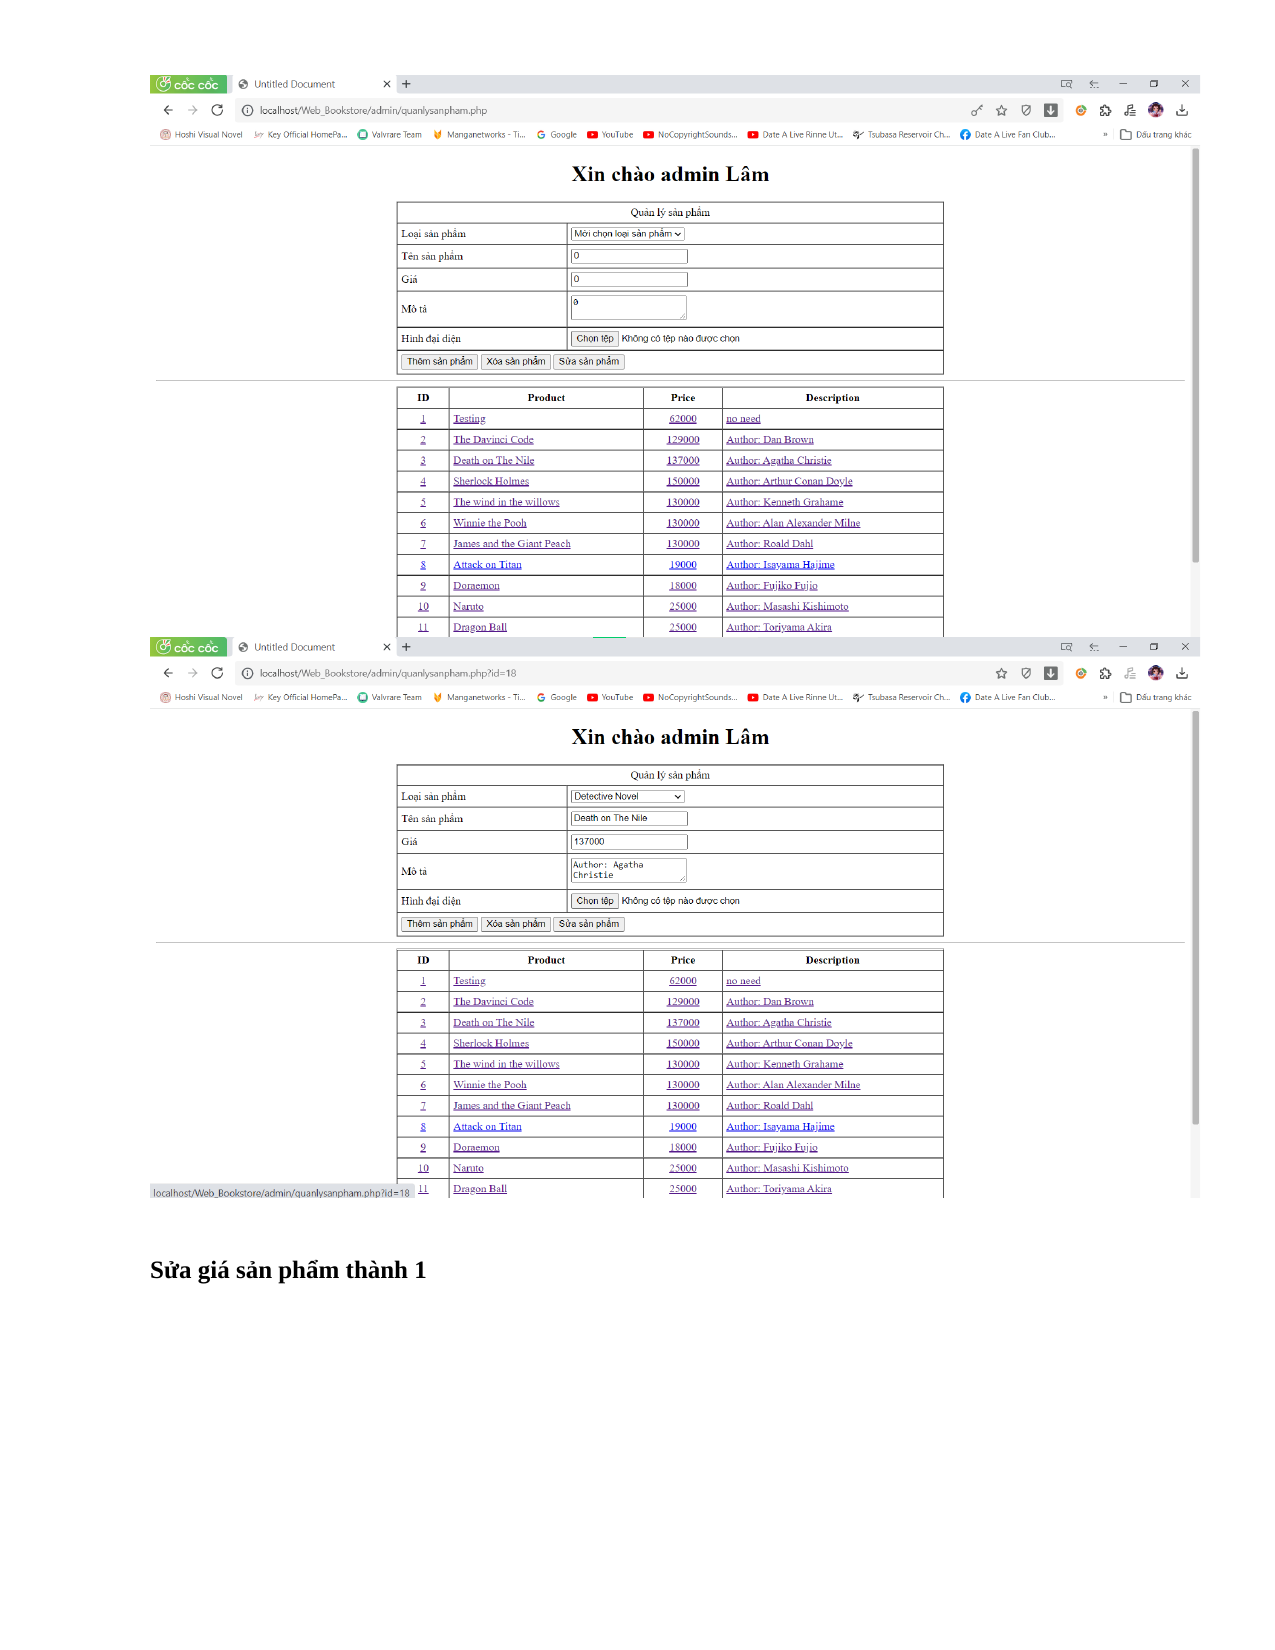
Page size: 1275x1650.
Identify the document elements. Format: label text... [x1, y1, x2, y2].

picture [150, 75, 1200, 1198]
text Sửa giá sản phẩm thành 1 [150, 1255, 1200, 1284]
